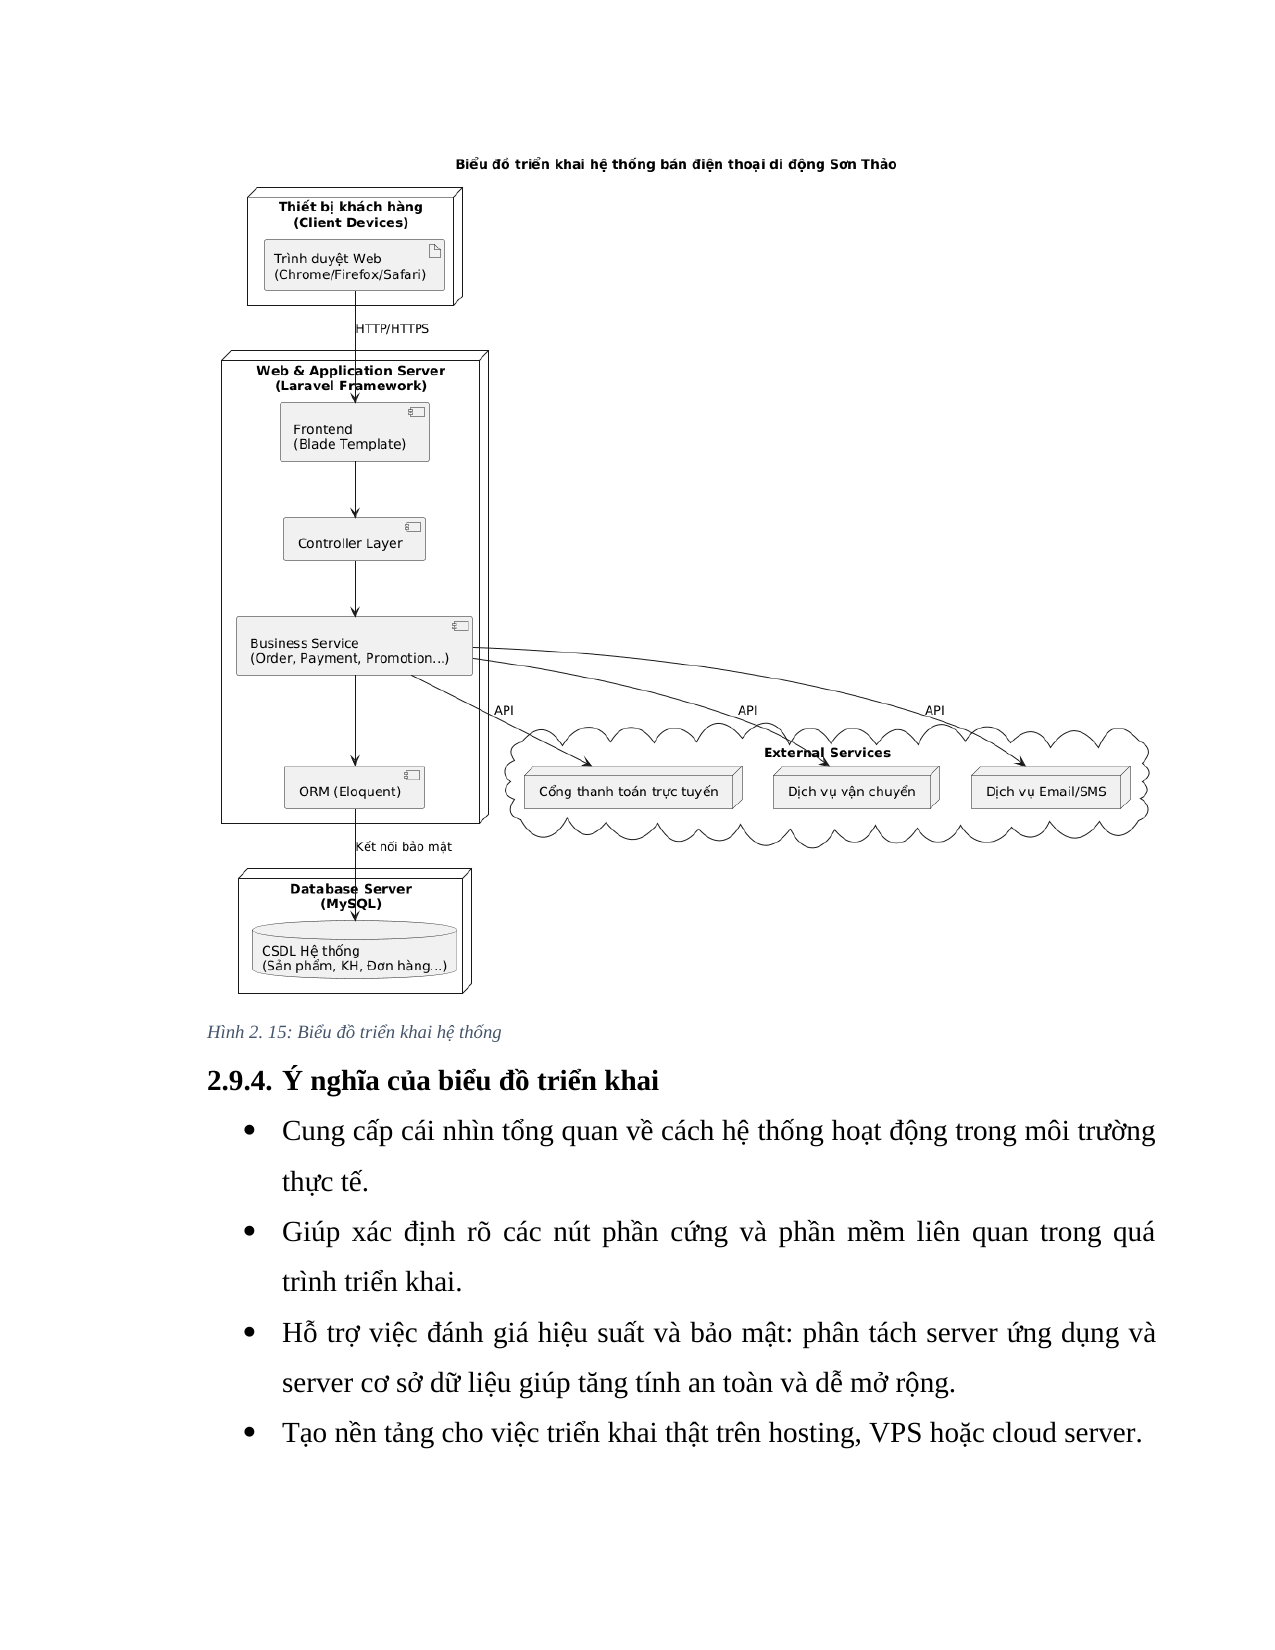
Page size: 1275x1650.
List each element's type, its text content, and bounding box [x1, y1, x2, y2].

list Giúp xác định rõ các nút phần cứng và phần mềm liên quan trong quá trình triển khai. [244, 1214, 1157, 1298]
list Cung cấp cái nhìn tổng quan về cách hệ thống hoạt động trong môi trường thực tế. [244, 1113, 1157, 1197]
picture [206, 147, 1157, 1007]
text 2.9.4. Ý nghĩa của biểu đồ triển khai [207, 1063, 1157, 1097]
list Hỗ trợ việc đánh giá hiệu suất và bảo mật: phân tách server ứng dụng và server cơ sở dữ liệu giúp tăng tính an toàn và dễ mở rộng. [244, 1315, 1157, 1399]
list Tạo nền tảng cho việc triển khai thật trên hosting, VPS hoặc cloud server. [244, 1416, 1157, 1449]
text Hình 2. 15: Biểu đồ triển khai hệ thống [207, 1021, 1157, 1042]
